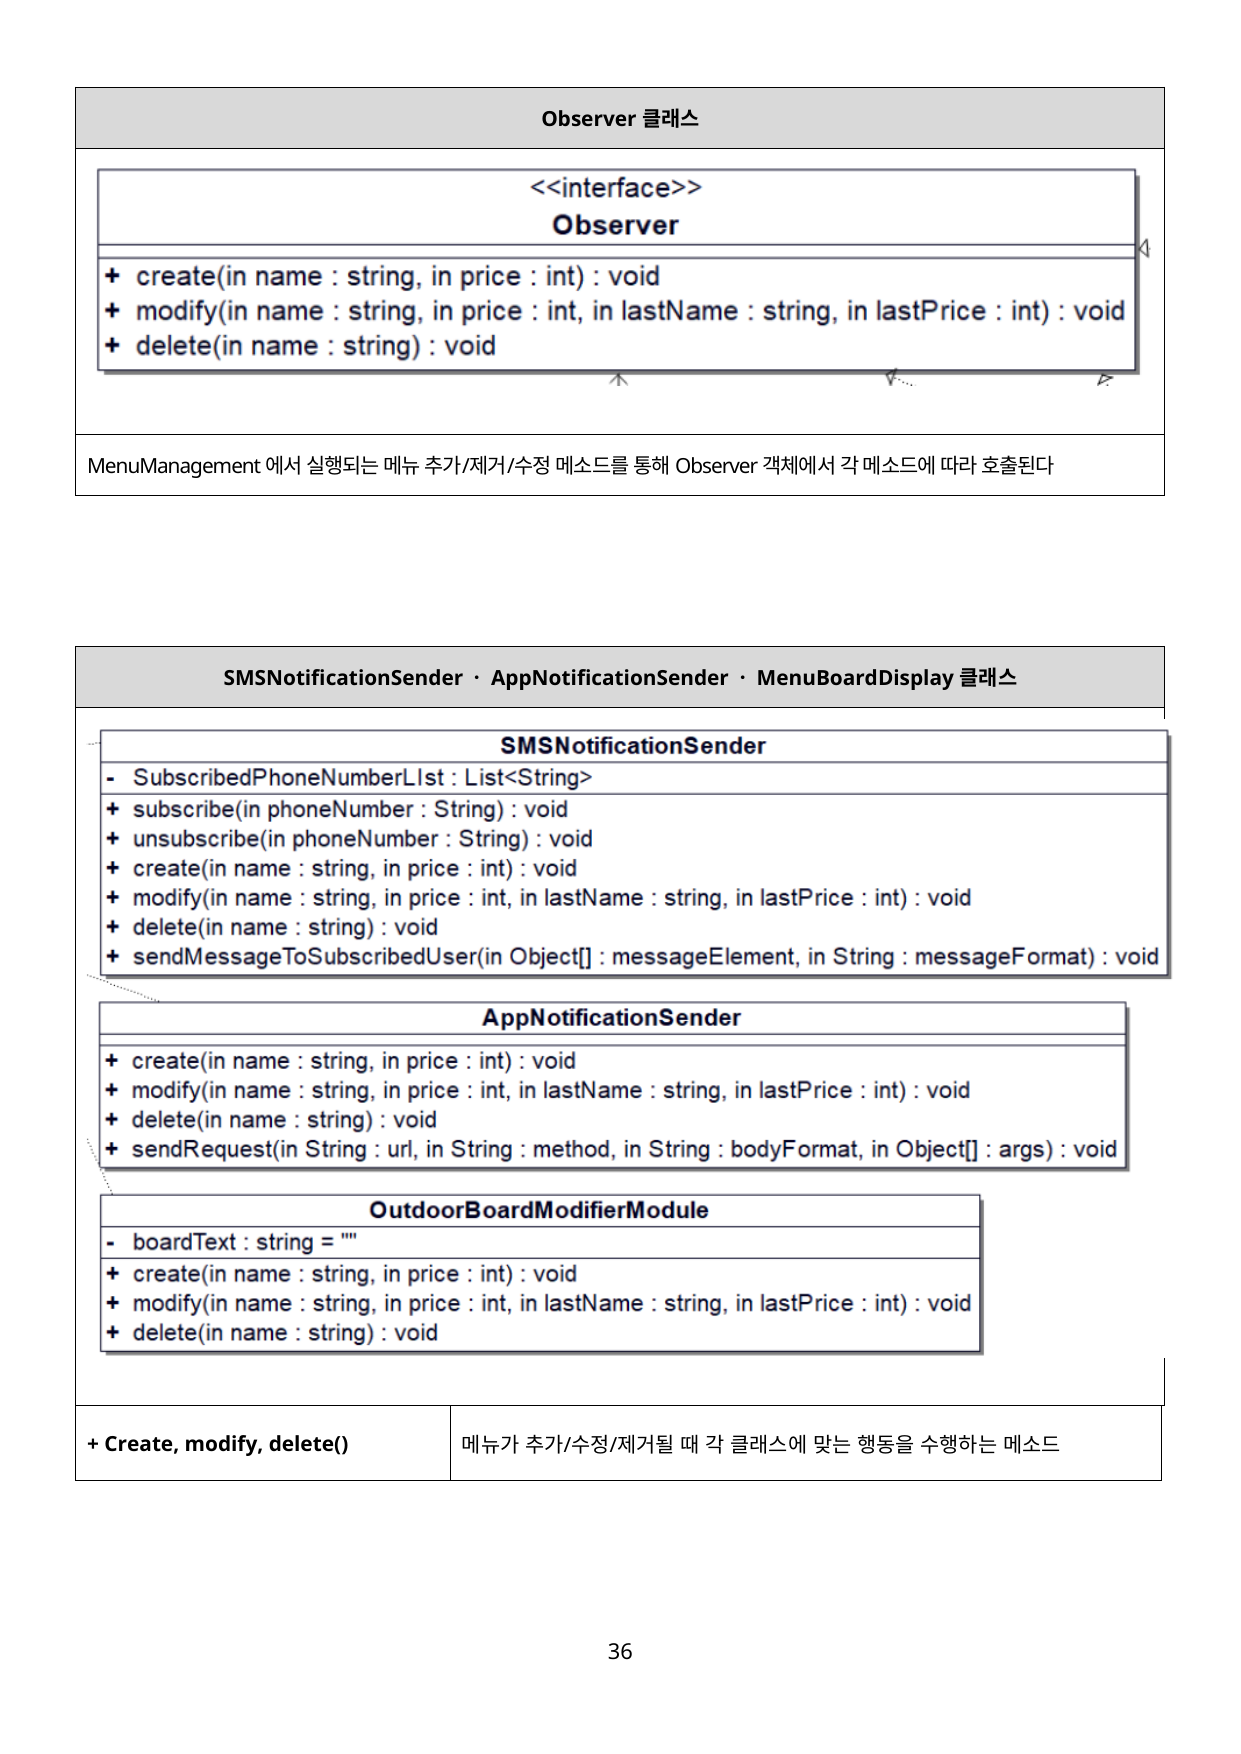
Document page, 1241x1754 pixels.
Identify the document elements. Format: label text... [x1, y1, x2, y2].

picture [86, 719, 1177, 1358]
table_header SMSNotificationSenderㆍAppNotificationSenderㆍMenuBoardDisplay 클래스 [76, 647, 1164, 707]
table_header Observer 클래스 [76, 88, 1164, 148]
table_cell MenuManagement에서 실행되는 메뉴 추가/제거/수정 메소드를 통해 Observer 객체에서 각 메소드에 따라 호출된다 [76, 435, 1164, 495]
table_cell 메뉴가 추가/수정/제거될 때 각 클래스에 맞는 행동을 수행하는 메소드 [451, 1406, 1161, 1480]
table_cell + Create, modify, delete() [76, 1406, 450, 1480]
table_cell [76, 708, 1164, 1405]
table_cell [76, 149, 1164, 434]
picture [90, 160, 1151, 386]
